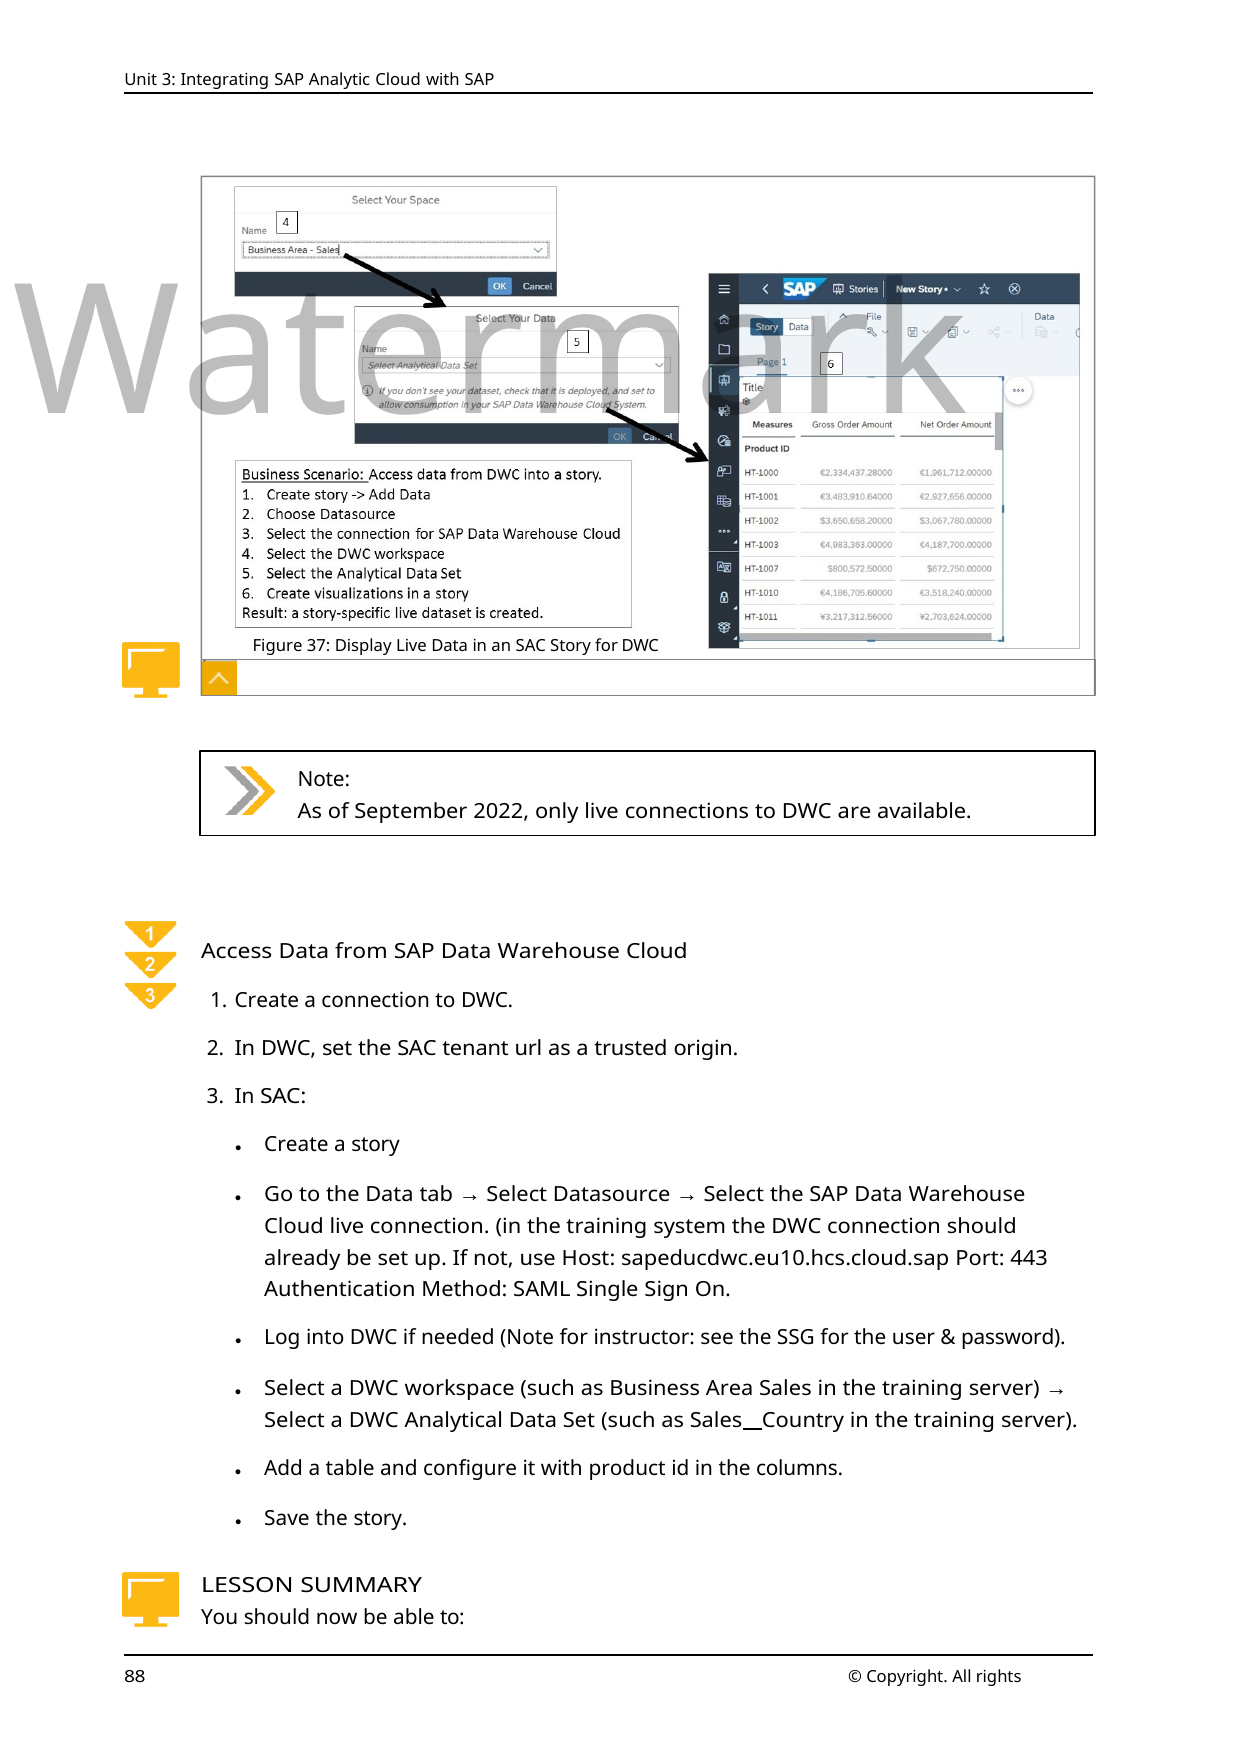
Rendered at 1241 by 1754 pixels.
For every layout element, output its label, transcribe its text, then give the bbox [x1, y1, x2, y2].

list Log into DWC if needed (Note for instructor: see the SSG for the user & password). [234, 1322, 1240, 1351]
list Create a story [234, 1129, 1240, 1157]
list Add a table and configure it with product id in the columns. [234, 1453, 1240, 1481]
list Select a DWC workspace (such as Business Area Sales in the training server) → Select a DWC Analytical Data Set (such as Sales Country in the training server). [234, 1373, 1084, 1433]
list Go to the Data tab → Select Datasource → Select the SAP Data Warehouse Cloud live connection. (in the training system the DWC connection should already be set up. If not, use Host: sapeducdwc.eu10.hcs.cloud.sap Port: 443 Authentication Method: SAML Single Sign On. [234, 1179, 1075, 1303]
text You should now be able to: [201, 1602, 1240, 1631]
list In SAC: [206, 1081, 1240, 1109]
text Access Data from SAP Data Warehouse Cloud [201, 936, 1240, 964]
list Create a connection to DWC. [210, 985, 1240, 1013]
picture [224, 766, 275, 815]
picture [124, 921, 177, 1009]
text LESSON SUMMARY [201, 1570, 1240, 1598]
picture [231, 185, 1087, 655]
picture [121, 642, 180, 698]
list In DWC, set the SAC tenant url as a trusted origin. [207, 1033, 1240, 1061]
picture [122, 1572, 180, 1627]
list Save the story. [234, 1503, 1240, 1532]
picture [203, 660, 237, 695]
